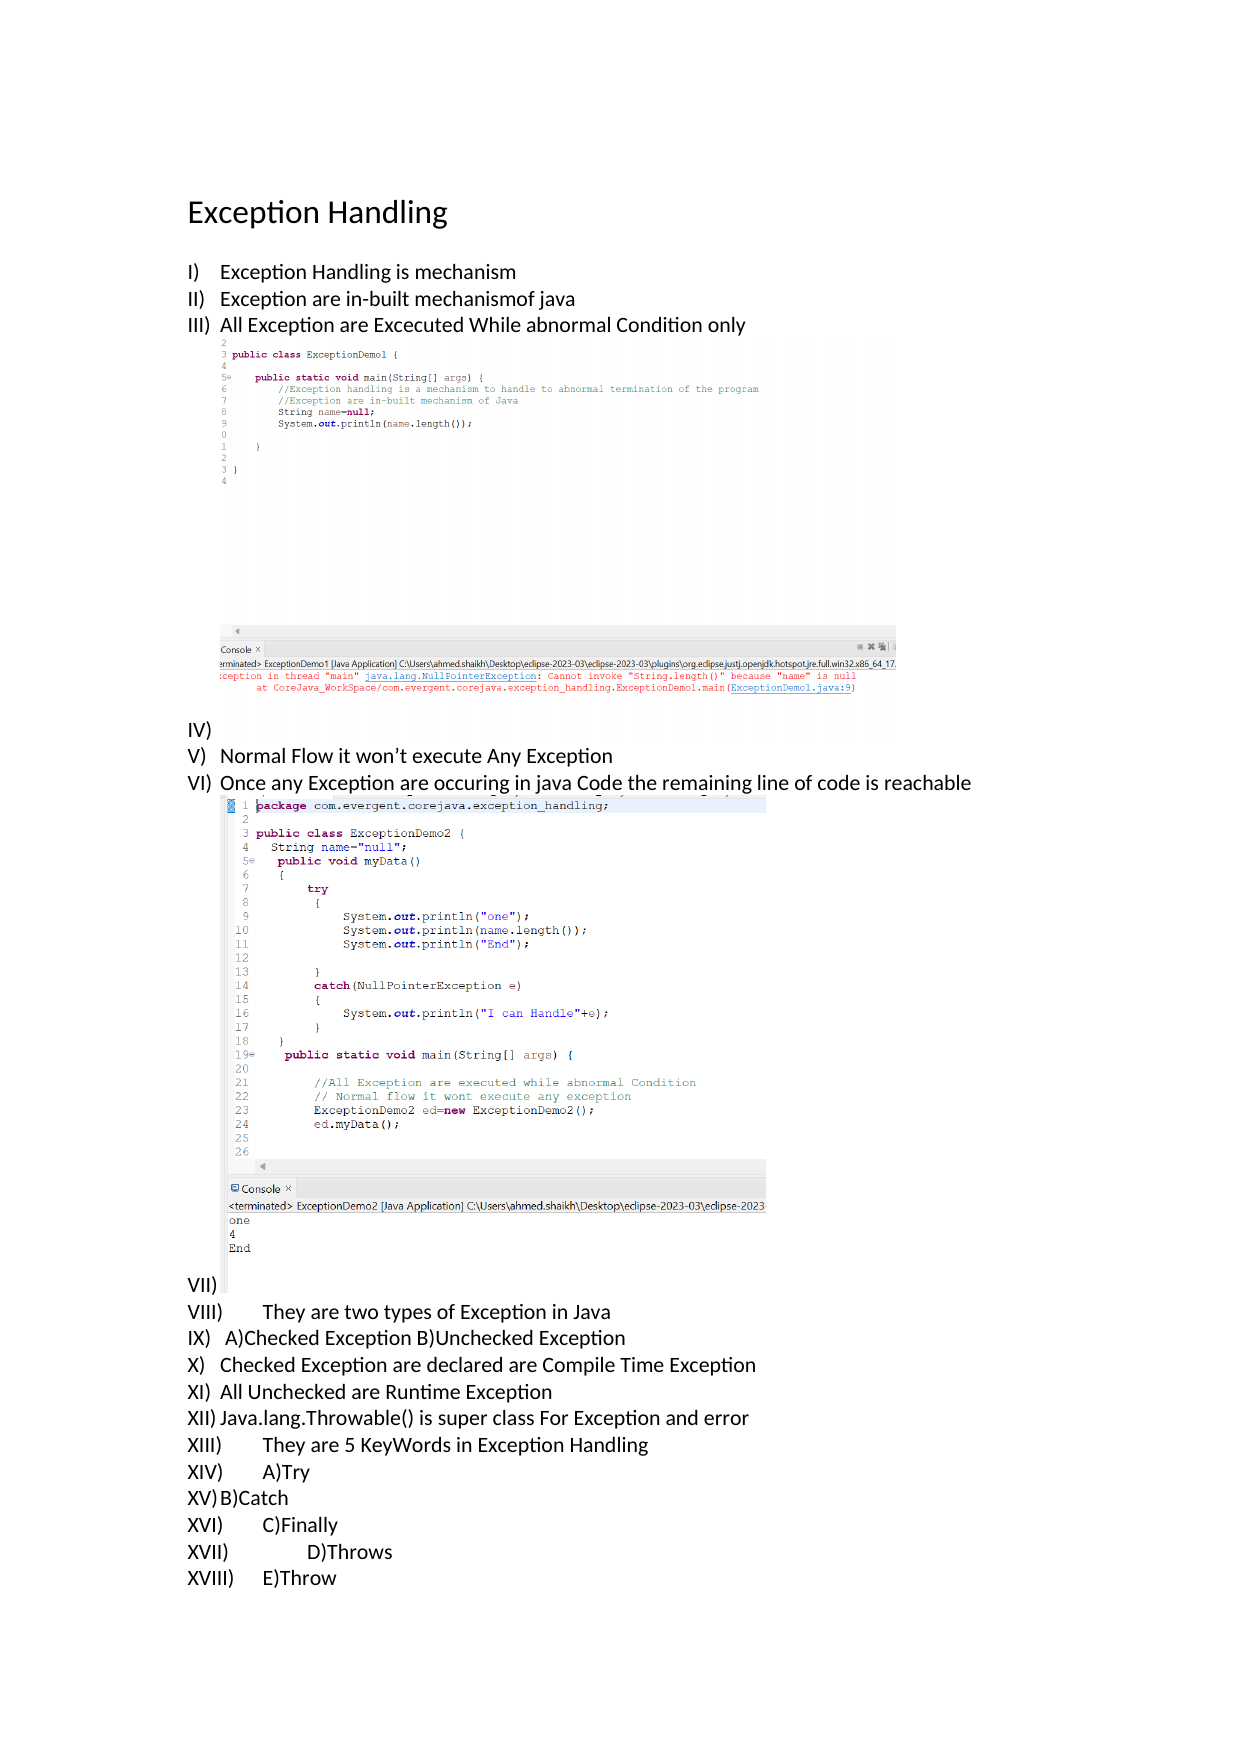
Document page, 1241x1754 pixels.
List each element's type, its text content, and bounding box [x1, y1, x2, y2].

list They are two types of Exception in Java [187, 1298, 1053, 1324]
picture [220, 795, 767, 1293]
list All Unchecked are Runtime Exception [187, 1378, 1053, 1404]
list All Exception are Excecuted While abnormal Condition only [187, 311, 1053, 338]
list Normal Flow it won’t execute Any Exception [187, 742, 1053, 769]
list They are 5 KeyWords in Exception Handling [187, 1431, 1053, 1458]
list A)Checked Exception B)Unchecked Exception [187, 1324, 1053, 1351]
list Exception Handling is mechanism [187, 258, 1053, 285]
list Java.lang.Throwable() is super class For Exception and error [187, 1404, 1053, 1431]
list C)Finally [187, 1511, 1053, 1538]
list B)Catch [187, 1484, 1053, 1511]
list Exception are in-built mechanismof java [187, 285, 1053, 311]
picture [219, 338, 896, 737]
list A)Try [187, 1458, 1053, 1484]
list Once any Exception are occuring in java Code the remaining line of code is reachable [187, 769, 1053, 796]
list Checked Exception are declared are Compile Time Exception [187, 1351, 1053, 1378]
list D)Throws [187, 1538, 1053, 1564]
list Exception Handling [187, 191, 1053, 231]
list E)Throw [187, 1564, 1053, 1591]
